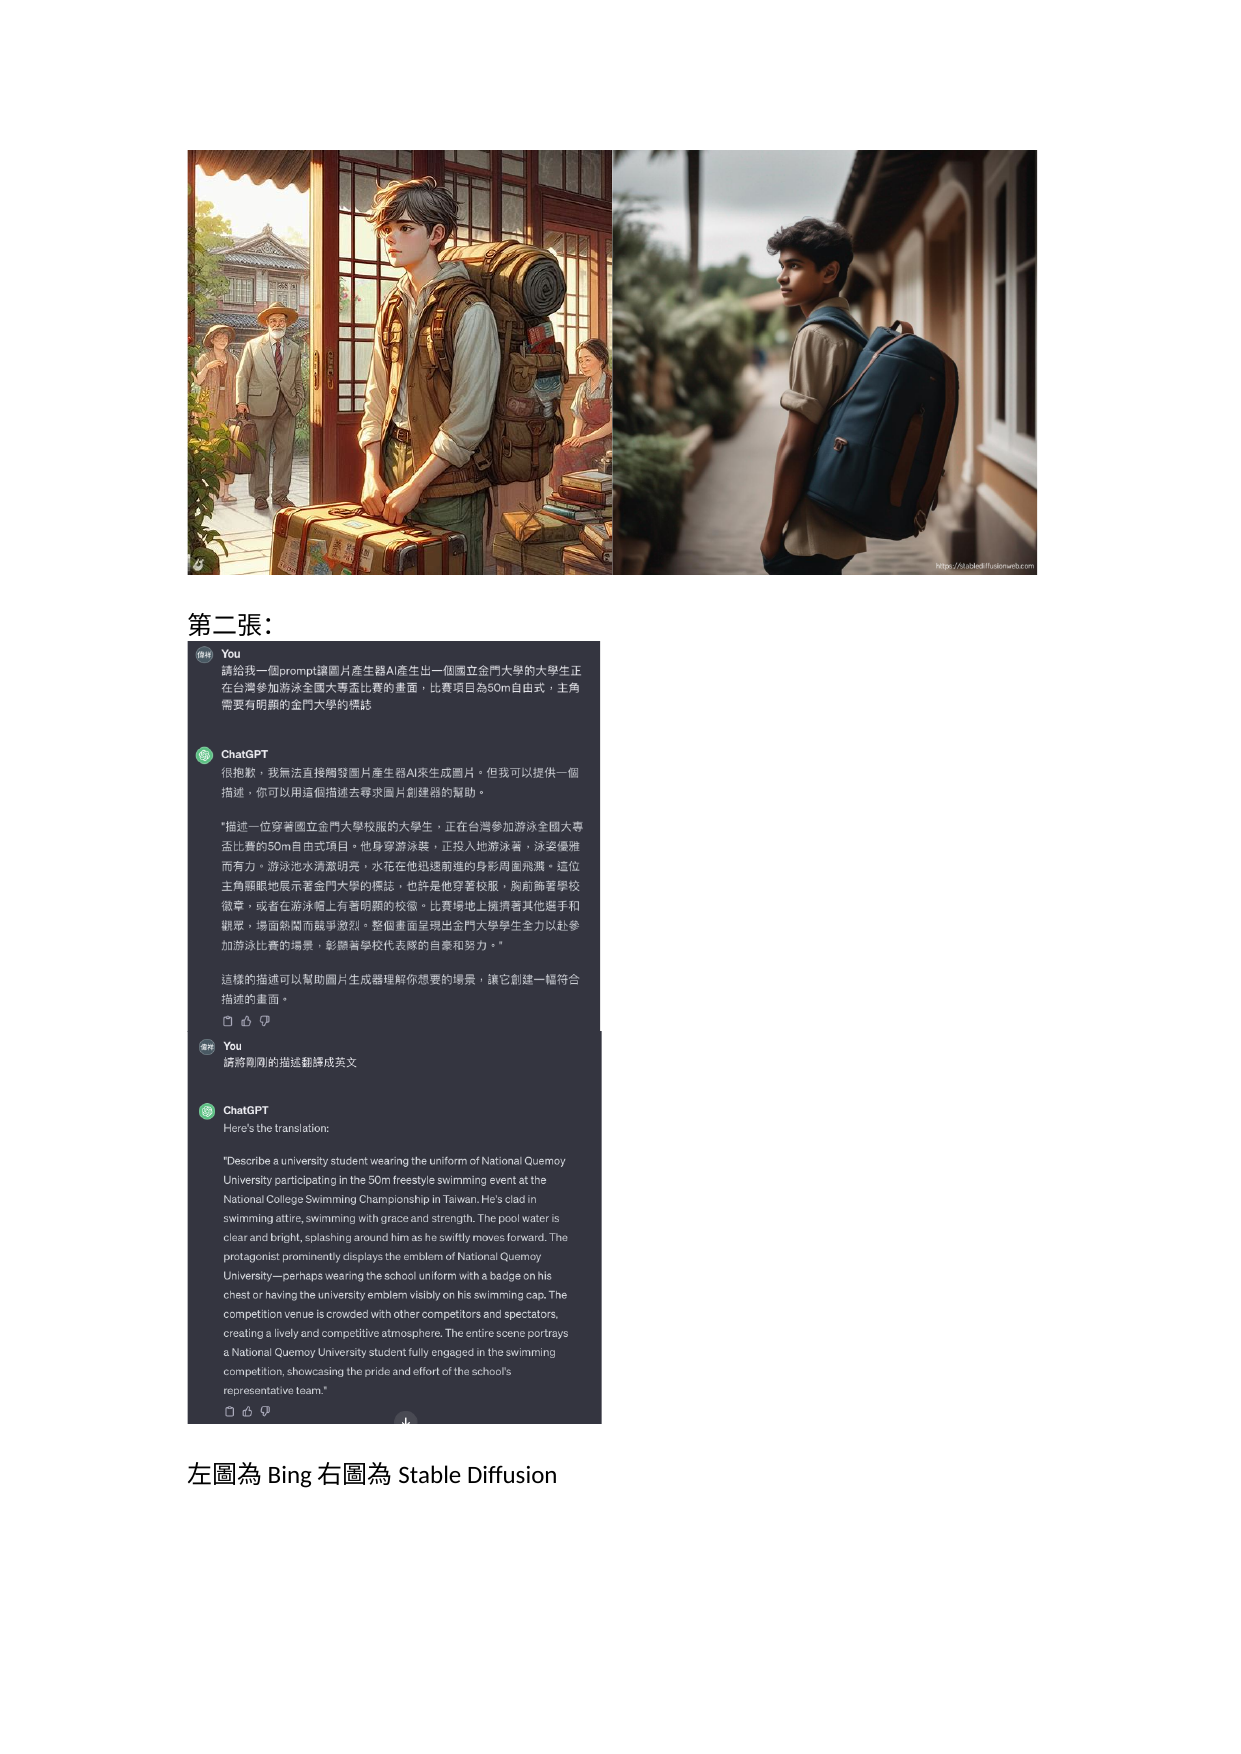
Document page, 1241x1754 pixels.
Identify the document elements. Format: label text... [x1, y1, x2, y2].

text 第二張： [187, 605, 1053, 642]
text 左圖為Bing 右圖為 Stable Diffusion [187, 1454, 1053, 1490]
picture [187, 641, 602, 1424]
picture [187, 150, 1038, 575]
